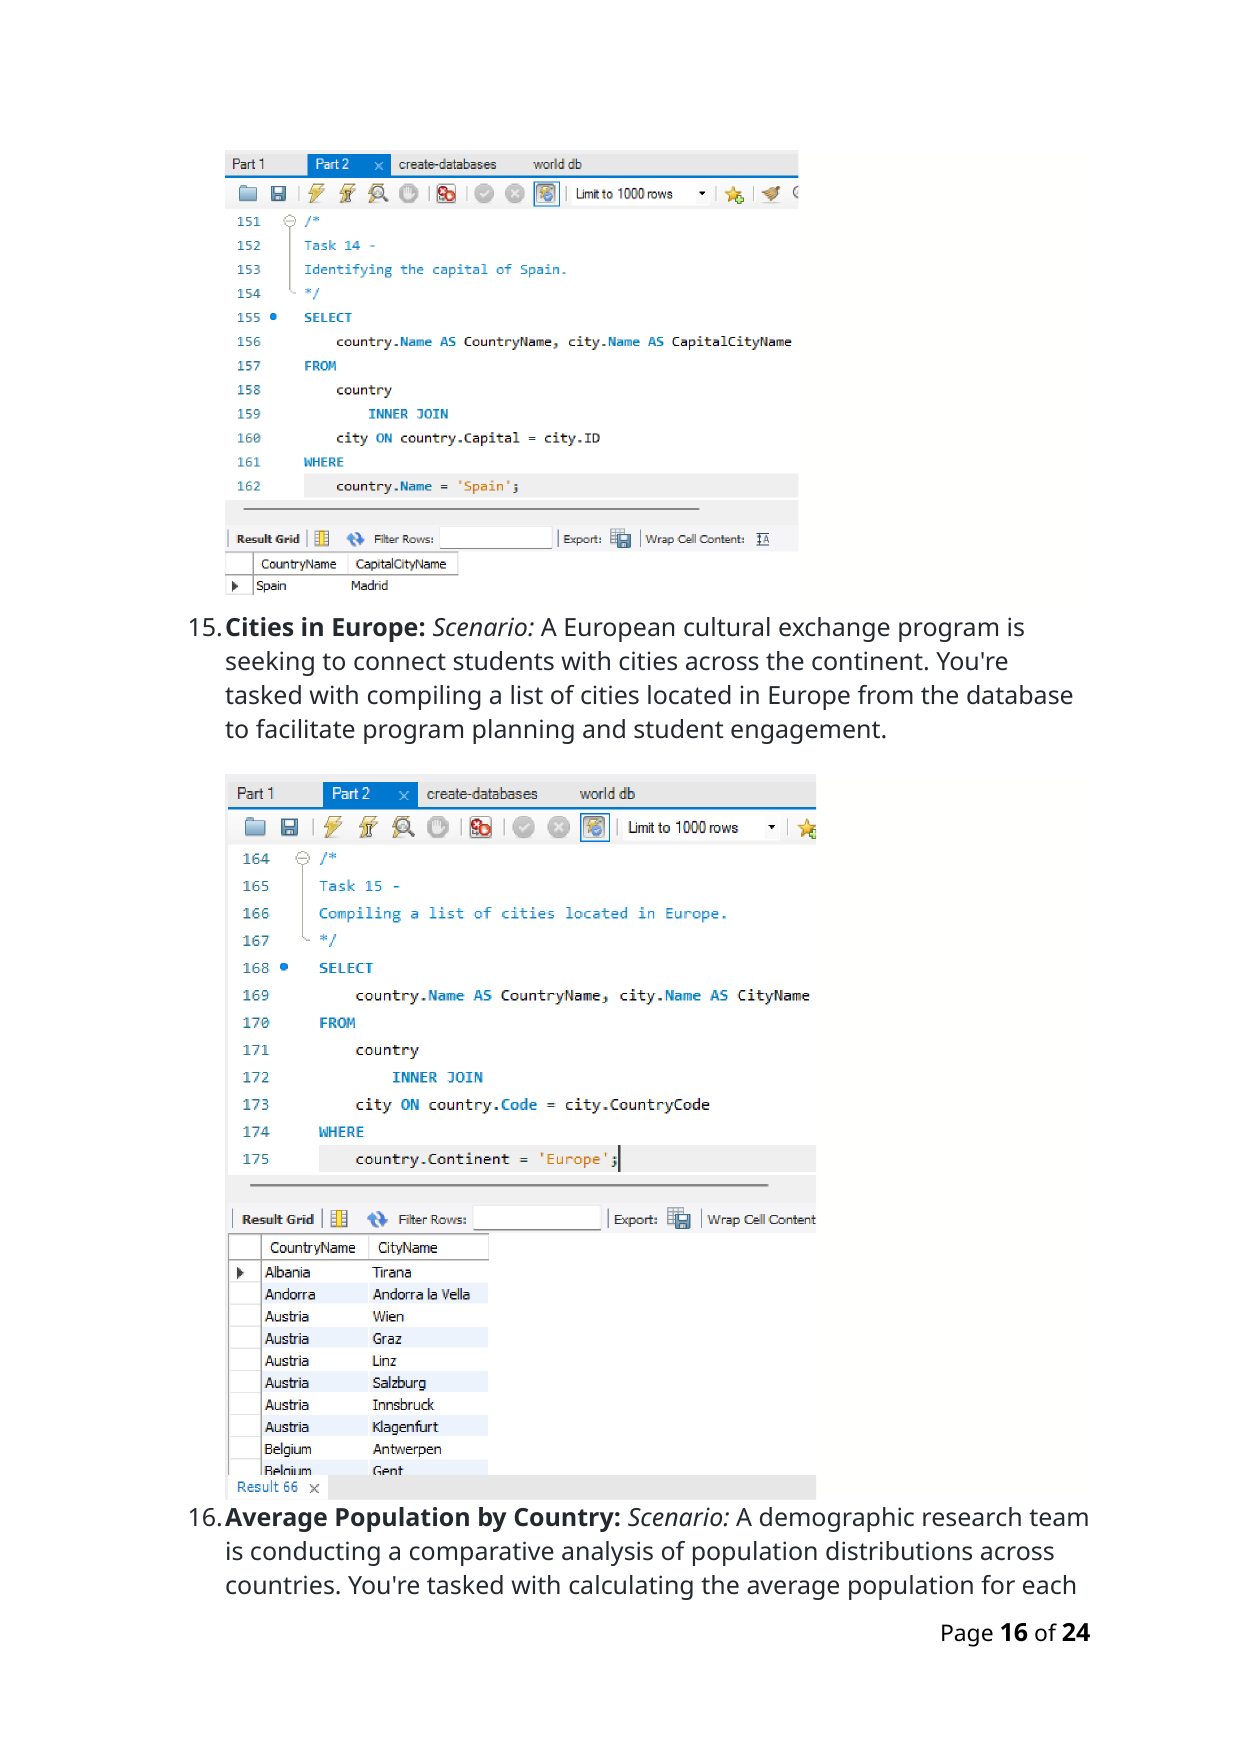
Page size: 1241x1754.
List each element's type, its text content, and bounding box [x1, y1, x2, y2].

list Cities in Europe: Scenario: A European cultural exchange program is seeking to connect students with cities across the continent. You're tasked with compiling a list of cities located in Europe from the database to facilitate program planning and student engagement. [187, 609, 1090, 746]
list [187, 1499, 1090, 1602]
picture [225, 774, 817, 1500]
picture [225, 150, 799, 610]
